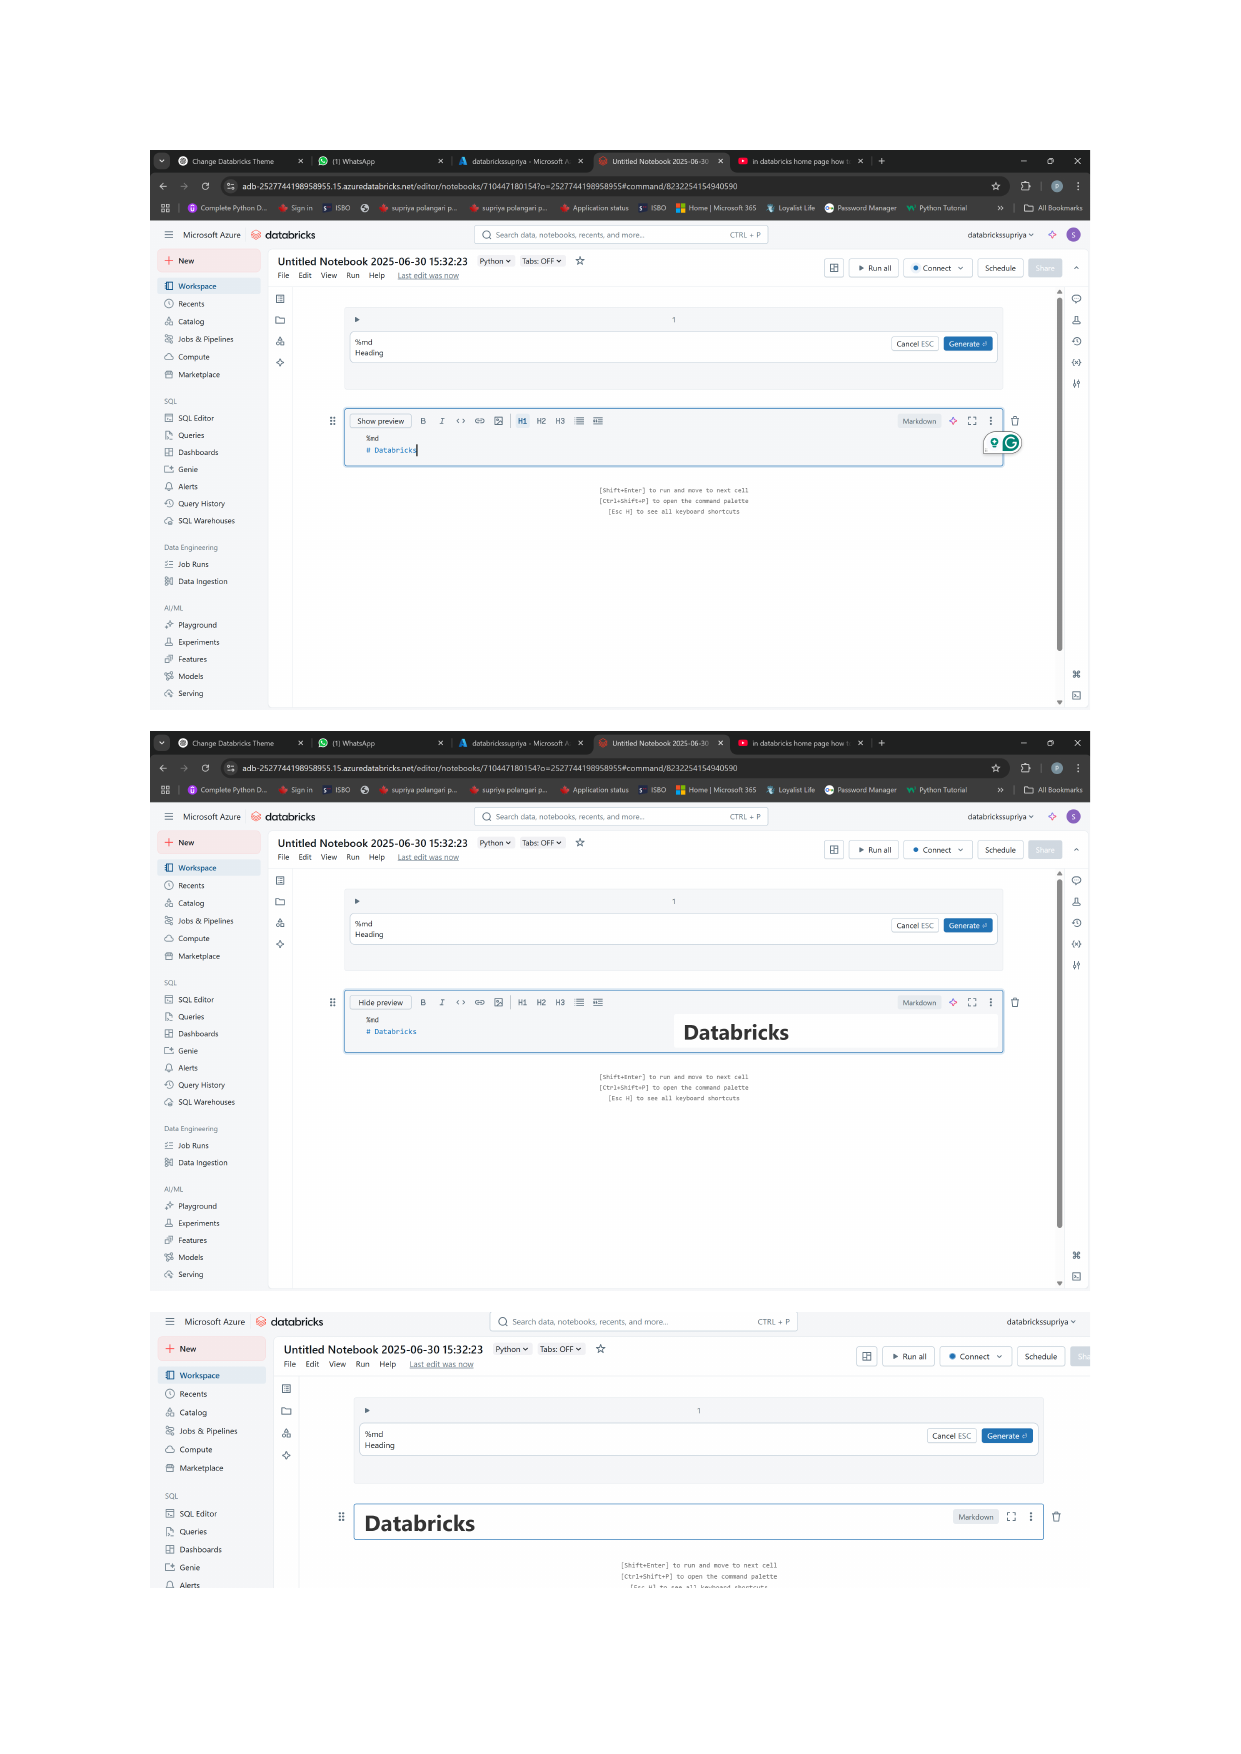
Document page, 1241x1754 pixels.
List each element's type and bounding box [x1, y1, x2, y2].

picture [150, 1312, 1091, 1588]
picture [150, 731, 1091, 1291]
picture [150, 150, 1091, 710]
